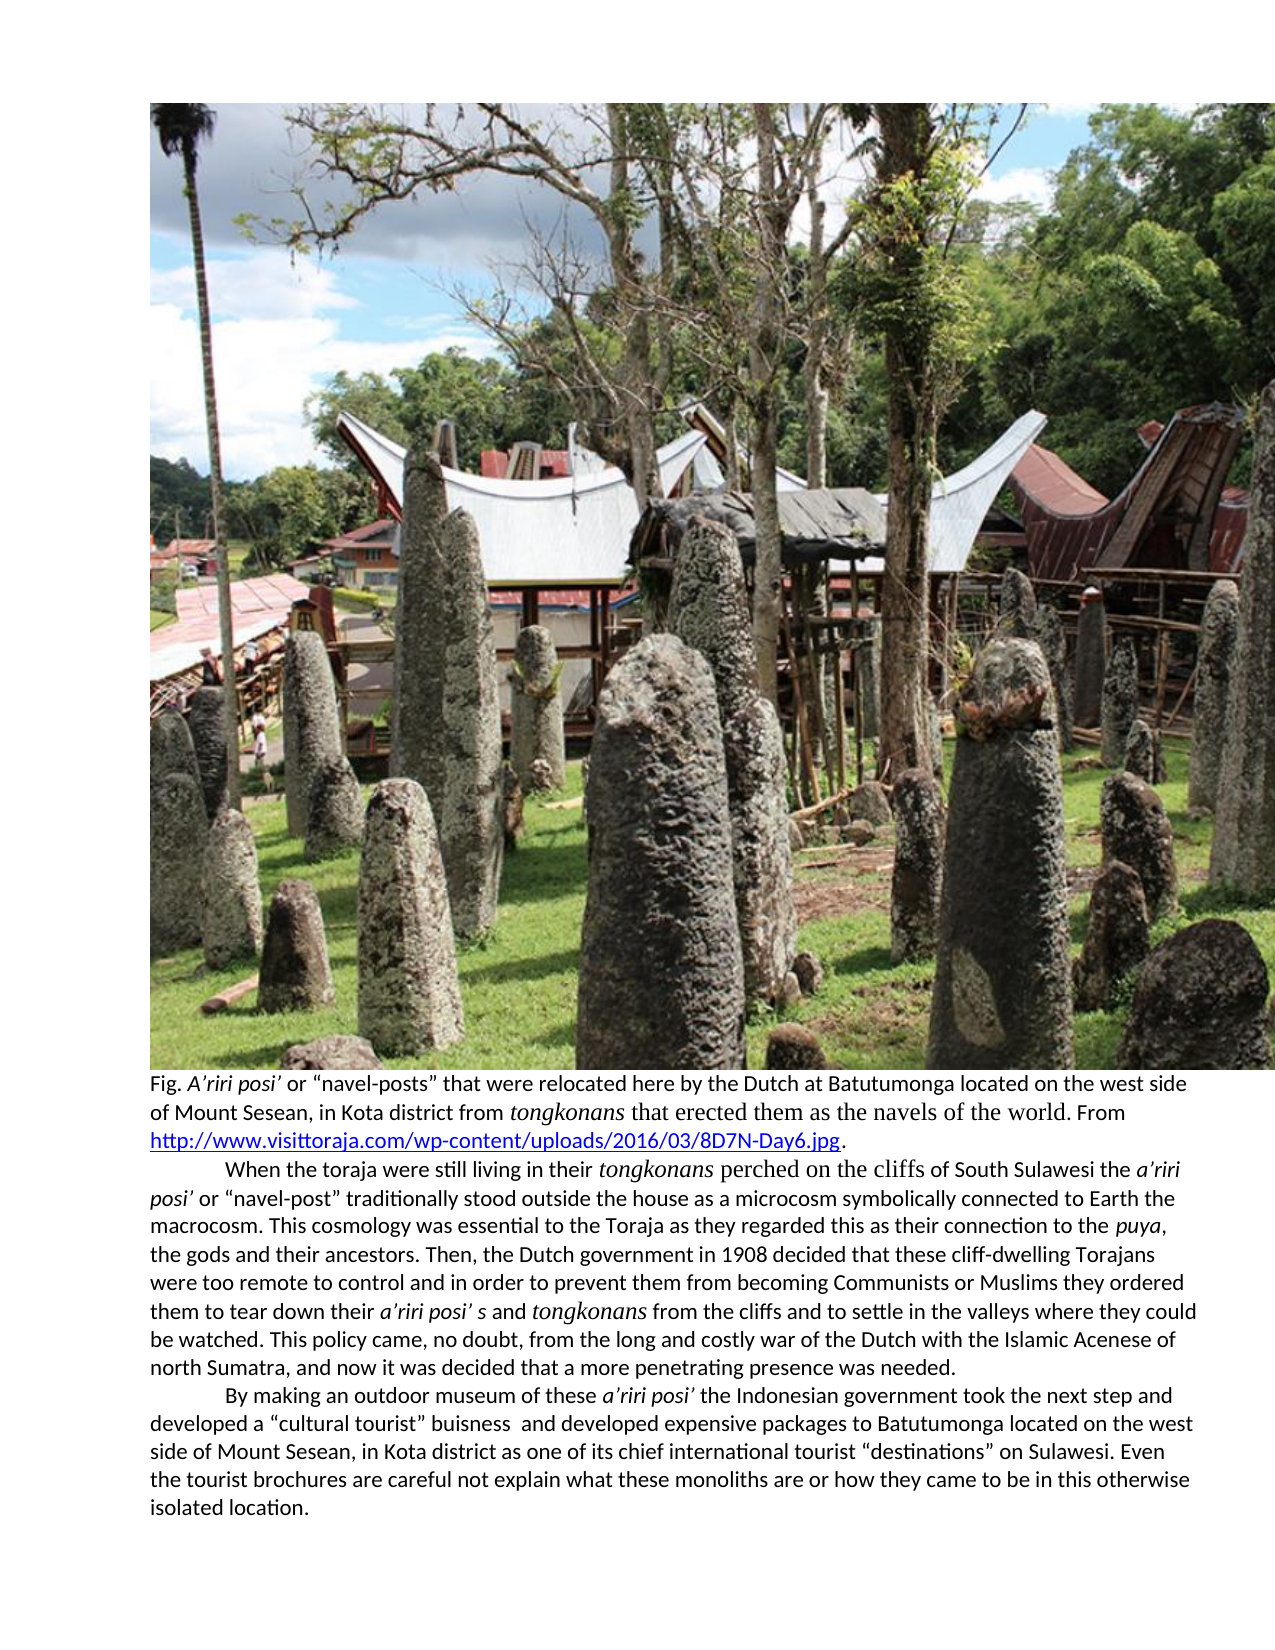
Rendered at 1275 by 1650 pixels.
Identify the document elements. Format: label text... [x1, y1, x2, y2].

picture [150, 103, 1275, 1070]
text When the toraja were still living in their tongkonans perched on the cliffs of South Sulawesi the a’riri posi’ or “navel-post” traditionally stood outside the house as a microcosm symbolically connected to Earth the macrocosm. This cosmology was essential to the Toraja as they regarded this as their connection to the puya, the gods and their ancestors. Then, the Dutch government in 1908 decided that these cliff-dwelling Torajans were too remote to control and in order to prevent them from becoming Communists or Muslims they ordered them to tear down their a’riri posi’ s and tongkonans from the cliffs and to settle in the valleys where they could be watched. This policy came, no doubt, from the long and costly war of the Dutch with the Islamic Acenese of north Sumatra, and now it was decided that a more penetrating presence was needed. [150, 1154, 1200, 1381]
text Fig. A’riri posi’ or “navel-posts” that were relocated here by the Dutch at Batutumonga located on the west side of Mount Sesean, in Kota district from tongkonans that erected them as the navels of the world. From http://www.visittoraja.com/wp-content/uploads/2016/03/8D7N-Day6.jpg. [150, 1070, 1200, 1154]
text By making an outdoor museum of these a’riri posi’ the Indonesian government took the next step and developed a “cultural tourist” buisness and developed expensive packages to Batutumonga located on the west side of Mount Sesean, in Kota district as one of its chief international tourist “destinations” on Sulawesi. Even the tourist brochures are careful not explain what these monoliths are or how they came to be in this otherwise isolated location. [150, 1381, 1200, 1521]
